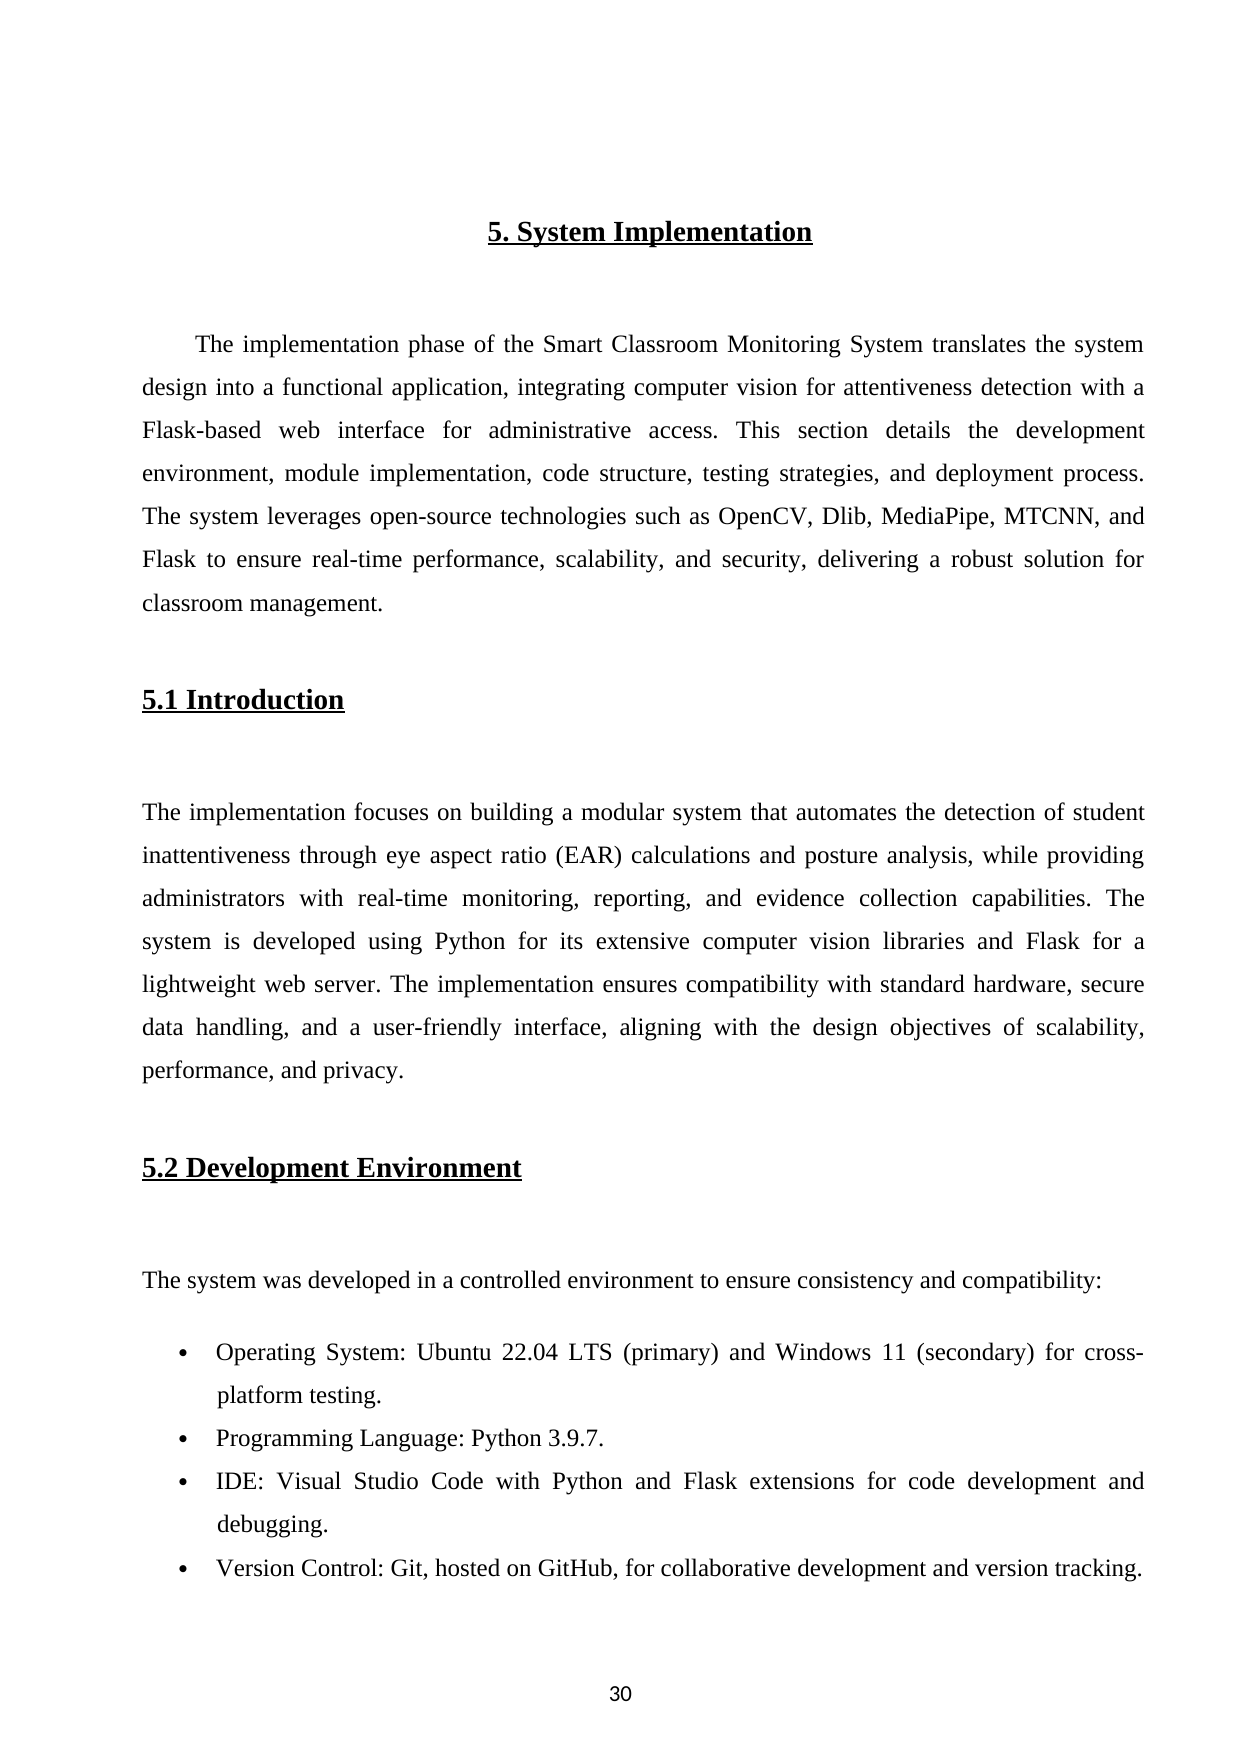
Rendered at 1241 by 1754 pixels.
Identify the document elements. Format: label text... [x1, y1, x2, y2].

text 5. System Implementation [154, 214, 1146, 248]
subtitle 5.1 Introduction [142, 682, 1146, 716]
text The implementation phase of the Smart Classroom Monitoring System translates the system design into a functional application, integrating computer vision for attentiveness detection with a Flask-based web interface for administrative access. This section details the development environment, module implementation, code structure, testing strategies, and deployment process. The system leverages open-source technologies such as OpenCV, Dlib, MediaPipe, MTCNN, and Flask to ensure real-time performance, scalability, and security, delivering a robust solution for classroom management. [142, 329, 1146, 616]
list Version Control: Git, hosted on GitHub, for collaborative development and version tracking. [179, 1553, 1146, 1581]
text The implementation focuses on building a modular system that automates the detection of student inattentiveness through eye aspect ratio (EAR) calculations and posture analysis, while providing administrators with real-time monitoring, reporting, and evidence collection capabilities. The system is developed using Python for its extensive computer vision libraries and Flask for a lightweight web server. The implementation ensures compatibility with standard hardware, secure data handling, and a user-friendly interface, aligning with the design objectives of scalability, performance, and privacy. [142, 797, 1146, 1084]
list Operating System: Ubuntu 22.04 LTS (primary) and Windows 11 (secondary) for cross-platform testing. [179, 1337, 1146, 1409]
text The system was developed in a controlled environment to ensure consistency and compatibility: [142, 1265, 1146, 1293]
subtitle 5.2 Development Environment [142, 1150, 1146, 1184]
list Programming Language: Python 3.9.7. [179, 1423, 1146, 1452]
list IDE: Visual Studio Code with Python and Flask extensions for code development and debugging. [179, 1466, 1146, 1538]
